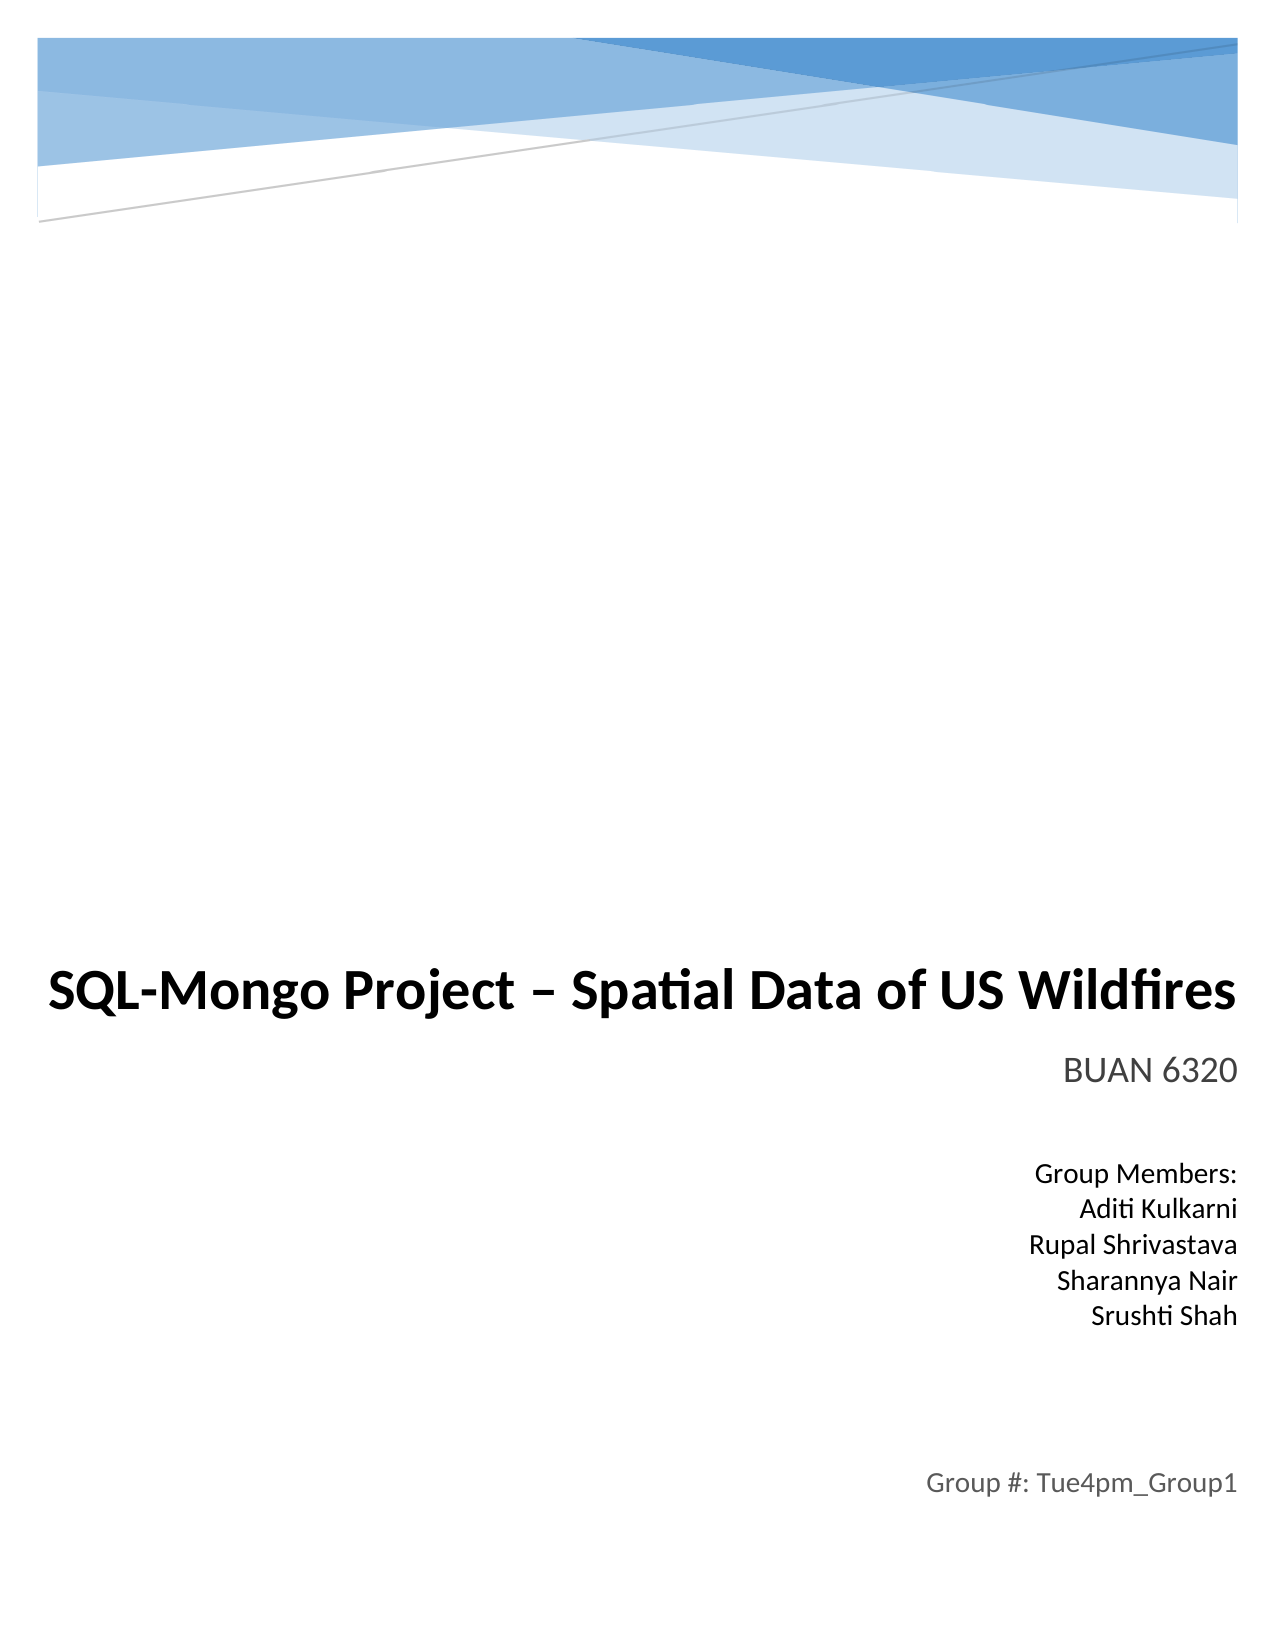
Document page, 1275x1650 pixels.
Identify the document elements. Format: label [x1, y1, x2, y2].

picture [37, 37, 1238, 238]
